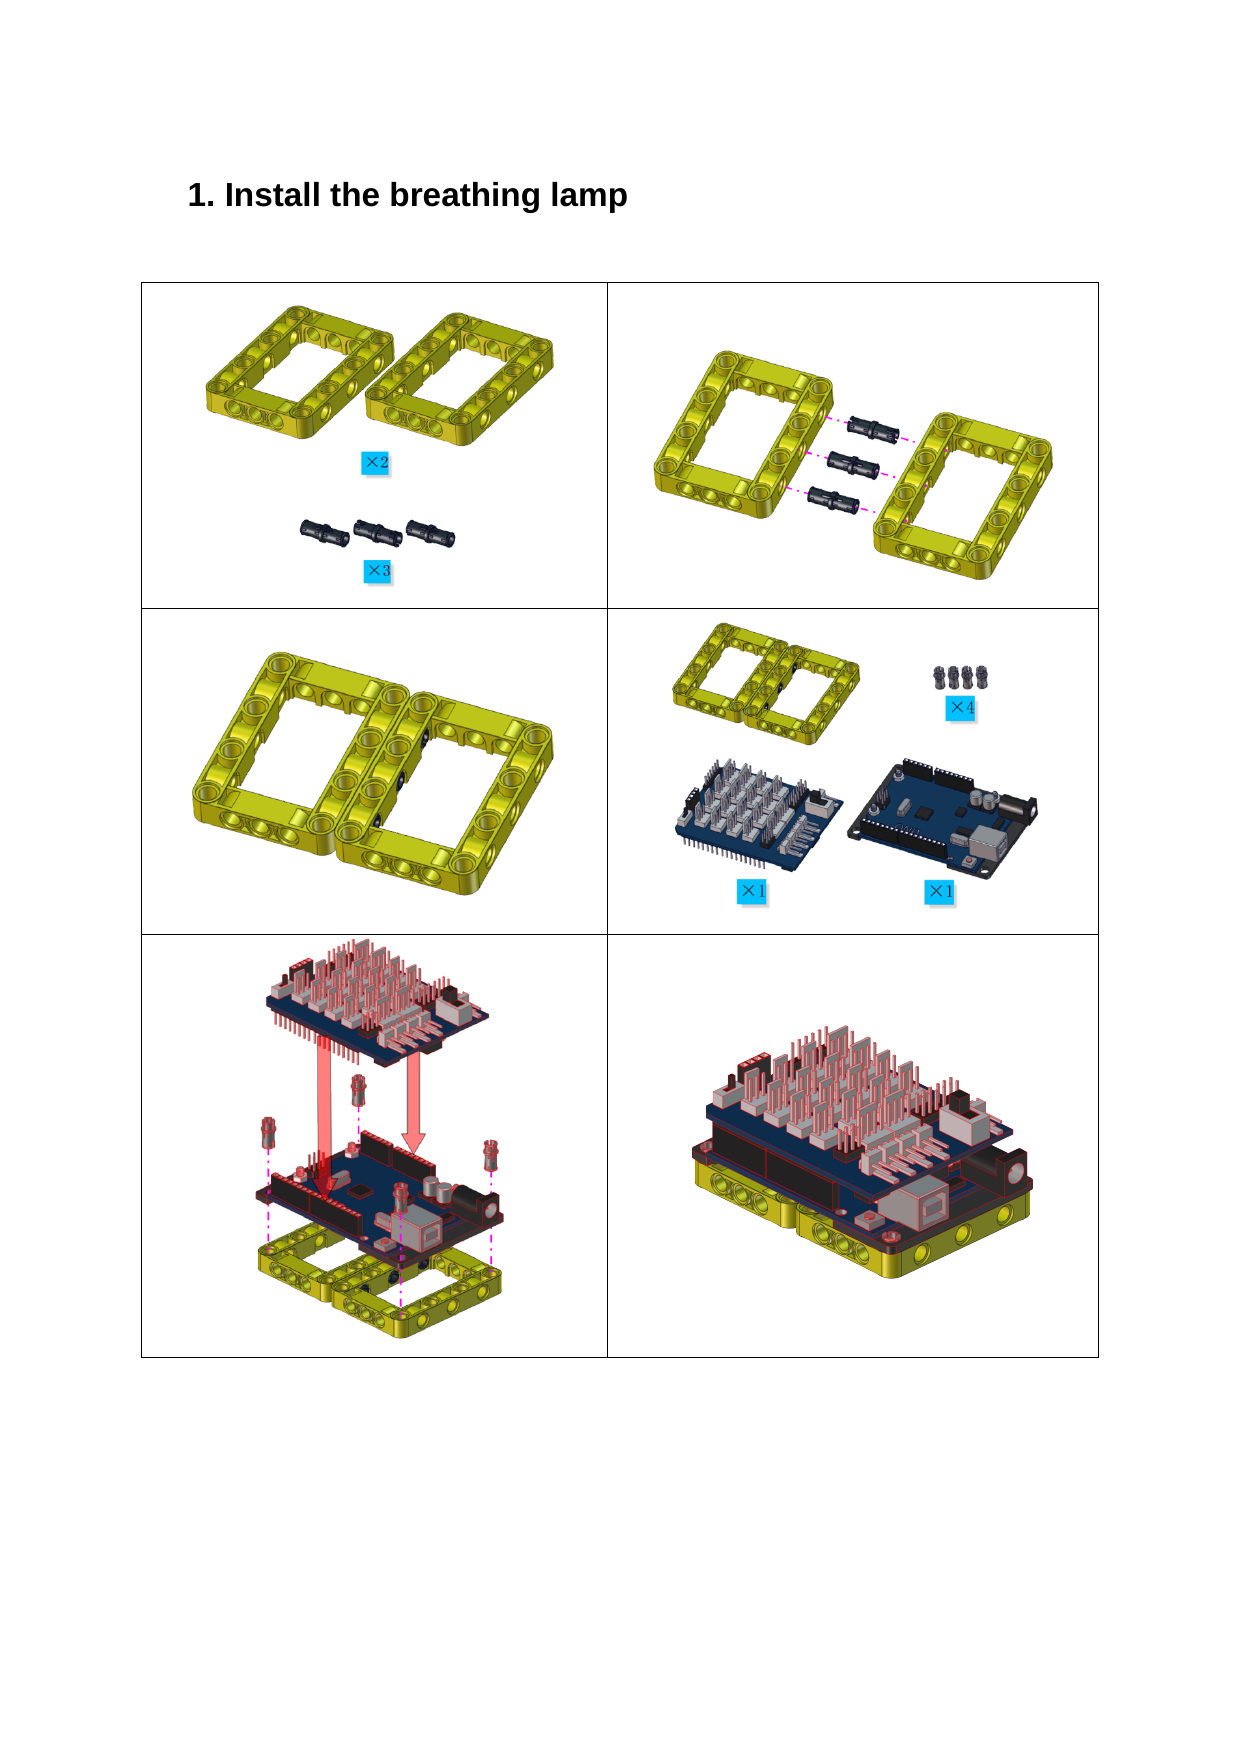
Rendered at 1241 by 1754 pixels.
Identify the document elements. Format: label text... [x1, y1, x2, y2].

table_header [142, 283, 607, 608]
picture [657, 999, 1048, 1307]
picture [226, 934, 523, 1343]
table_cell [608, 609, 1098, 934]
table_cell [142, 609, 607, 934]
picture [181, 641, 568, 917]
table_cell [142, 935, 607, 1357]
picture [193, 282, 555, 602]
subtitle Install the breathing lamp [187, 162, 1053, 227]
picture [641, 331, 1065, 584]
table_header [608, 283, 1098, 608]
picture [651, 608, 1055, 925]
table_cell [608, 935, 1098, 1357]
